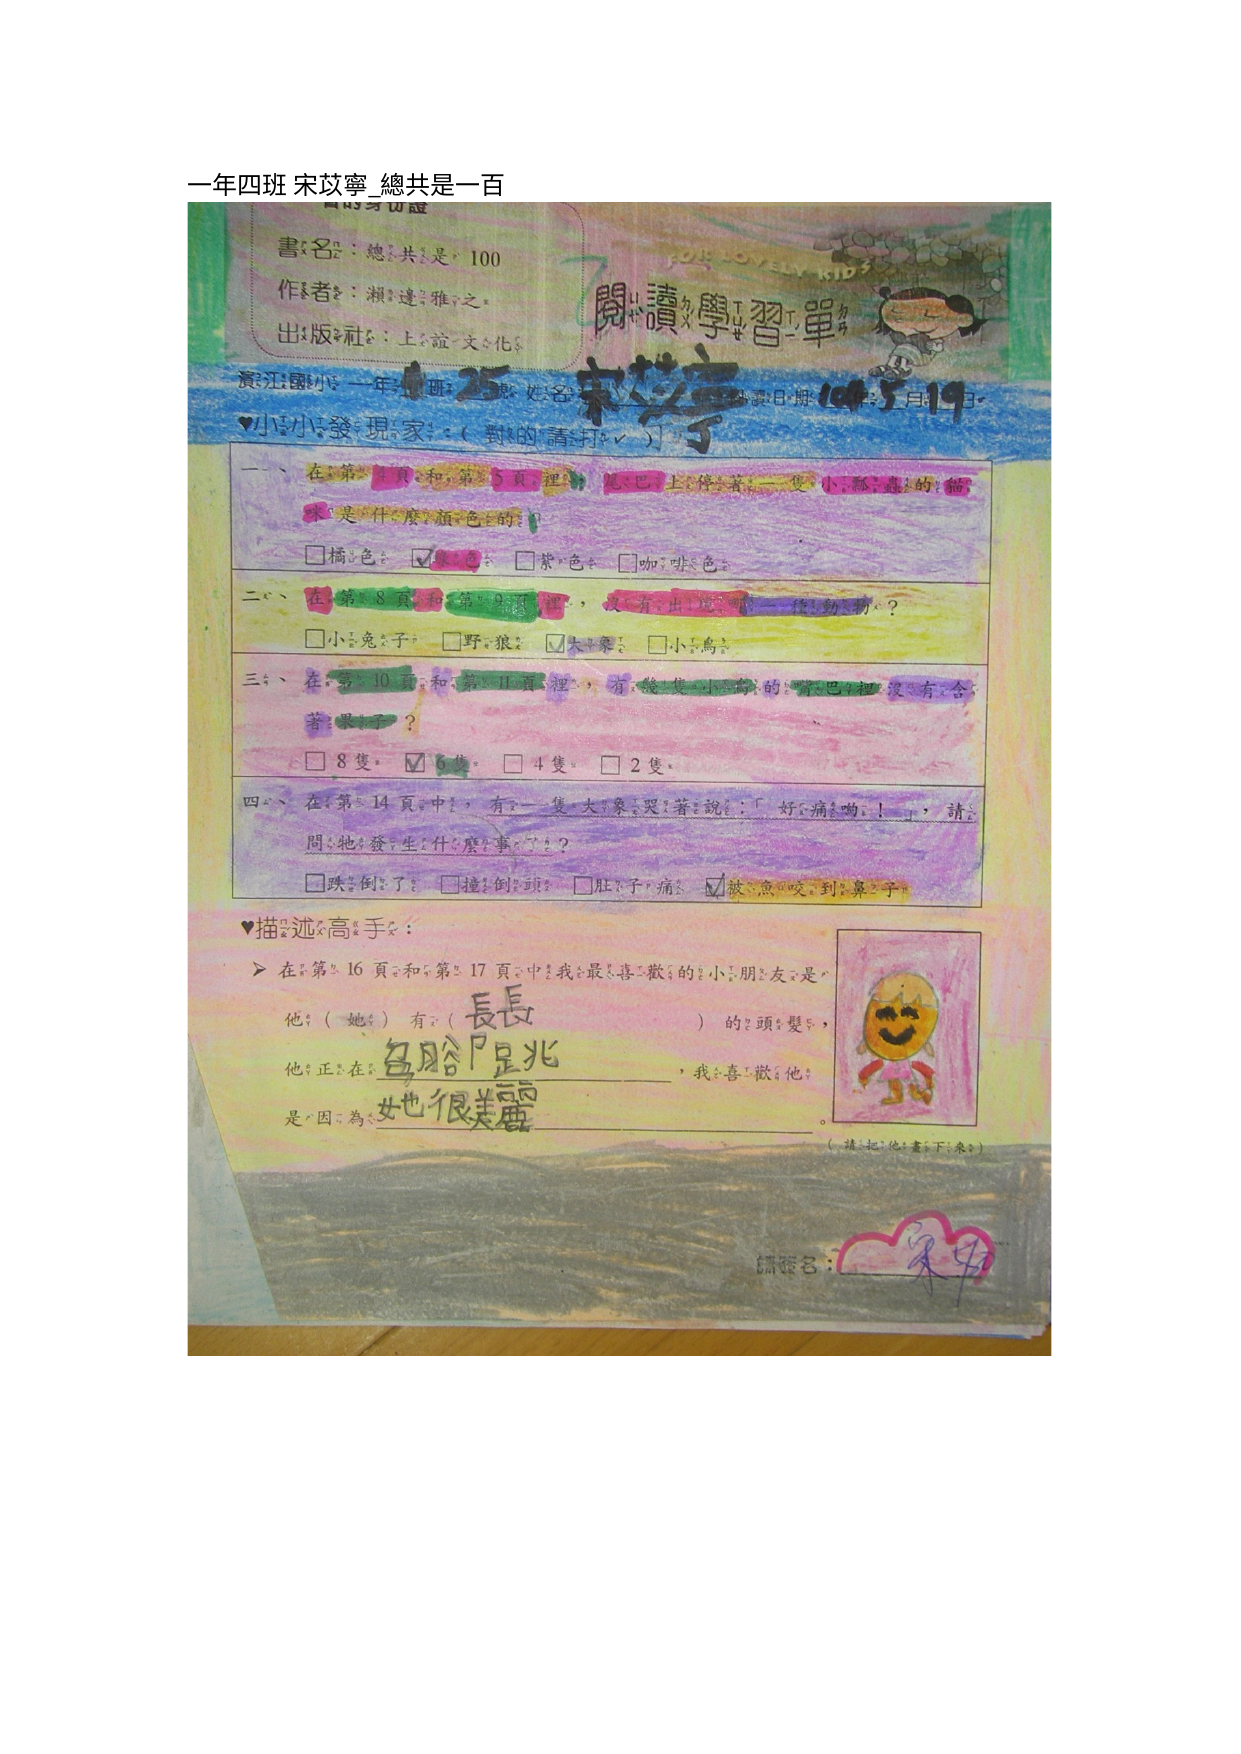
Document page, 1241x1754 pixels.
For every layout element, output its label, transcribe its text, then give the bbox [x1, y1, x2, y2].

text 一年四班 宋苡寧_總共是一百 [187, 164, 1053, 202]
picture [187, 202, 1052, 1356]
